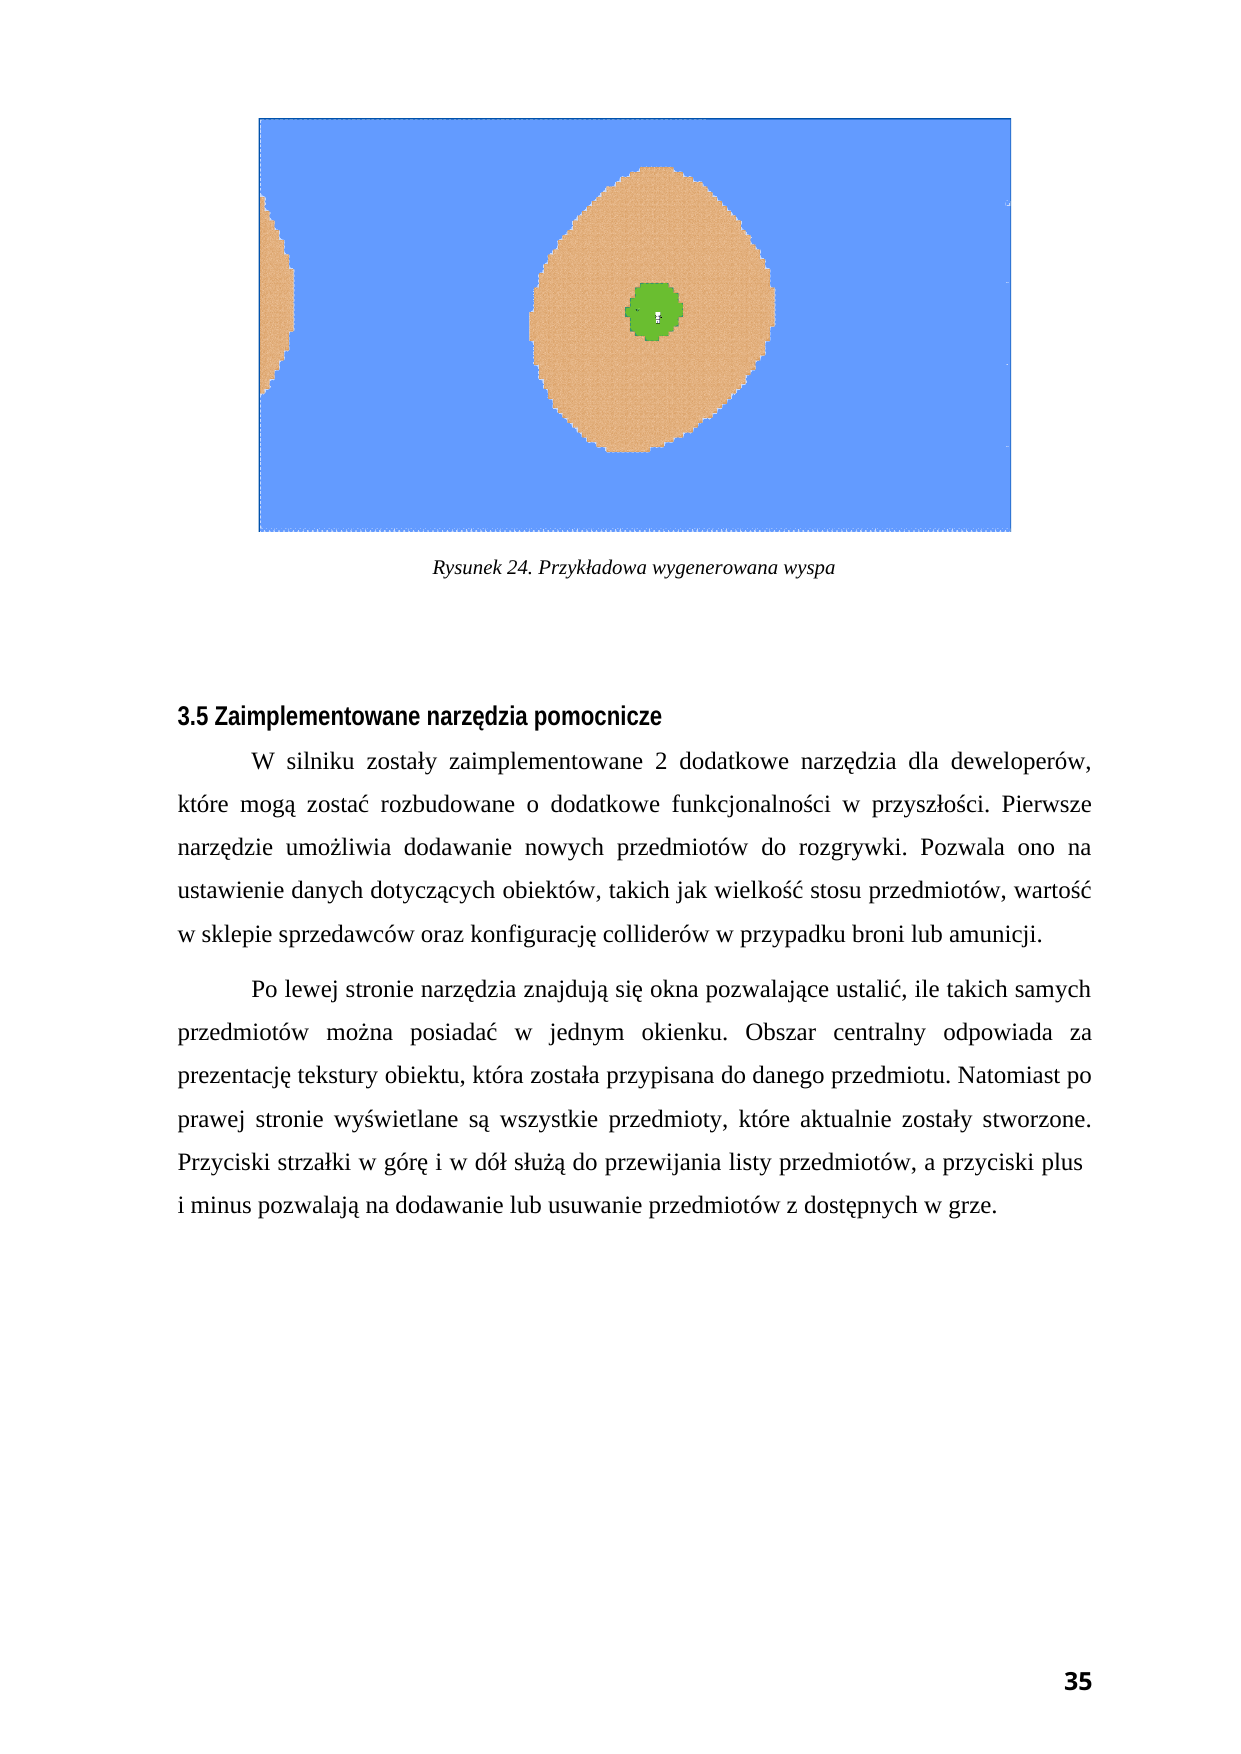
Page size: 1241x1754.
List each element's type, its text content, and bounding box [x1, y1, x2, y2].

subtitle Po lewej stronie narzędzia znajdują się okna pozwalające ustalić, ile takich samych przedmiotów można posiadać w jednym okienku. Obszar centralny odpowiada za prezentację tekstury obiektu, która została przypisana do danego przedmiotu. Natomiast po prawej stronie wyświetlane są wszystkie przedmioty, które aktualnie zostały stworzone. Przyciski strzałki w górę i w dół służą do przewijania listy przedmiotów, a przyciski plus i minus pozwalają na dodawanie lub usuwanie przedmiotów z dostępnych w grze. [177, 974, 1092, 1219]
text 3.5 Zaimplementowane narzędzia pomocnicze [177, 699, 1092, 731]
subtitle W silniku zostały zaimplementowane 2 dodatkowe narzędzia dla deweloperów, które mogą zostać rozbudowane o dodatkowe funkcjonalności w przyszłości. Pierwsze narzędzie umożliwia dodawanie nowych przedmiotów do rozgrywki. Pozwala ono na ustawienie danych dotyczących obiektów, takich jak wielkość stosu przedmiotów, wartość w sklepie sprzedawców oraz konfigurację colliderów w przypadku broni lub amunicji. [177, 746, 1092, 947]
picture [258, 118, 1012, 532]
